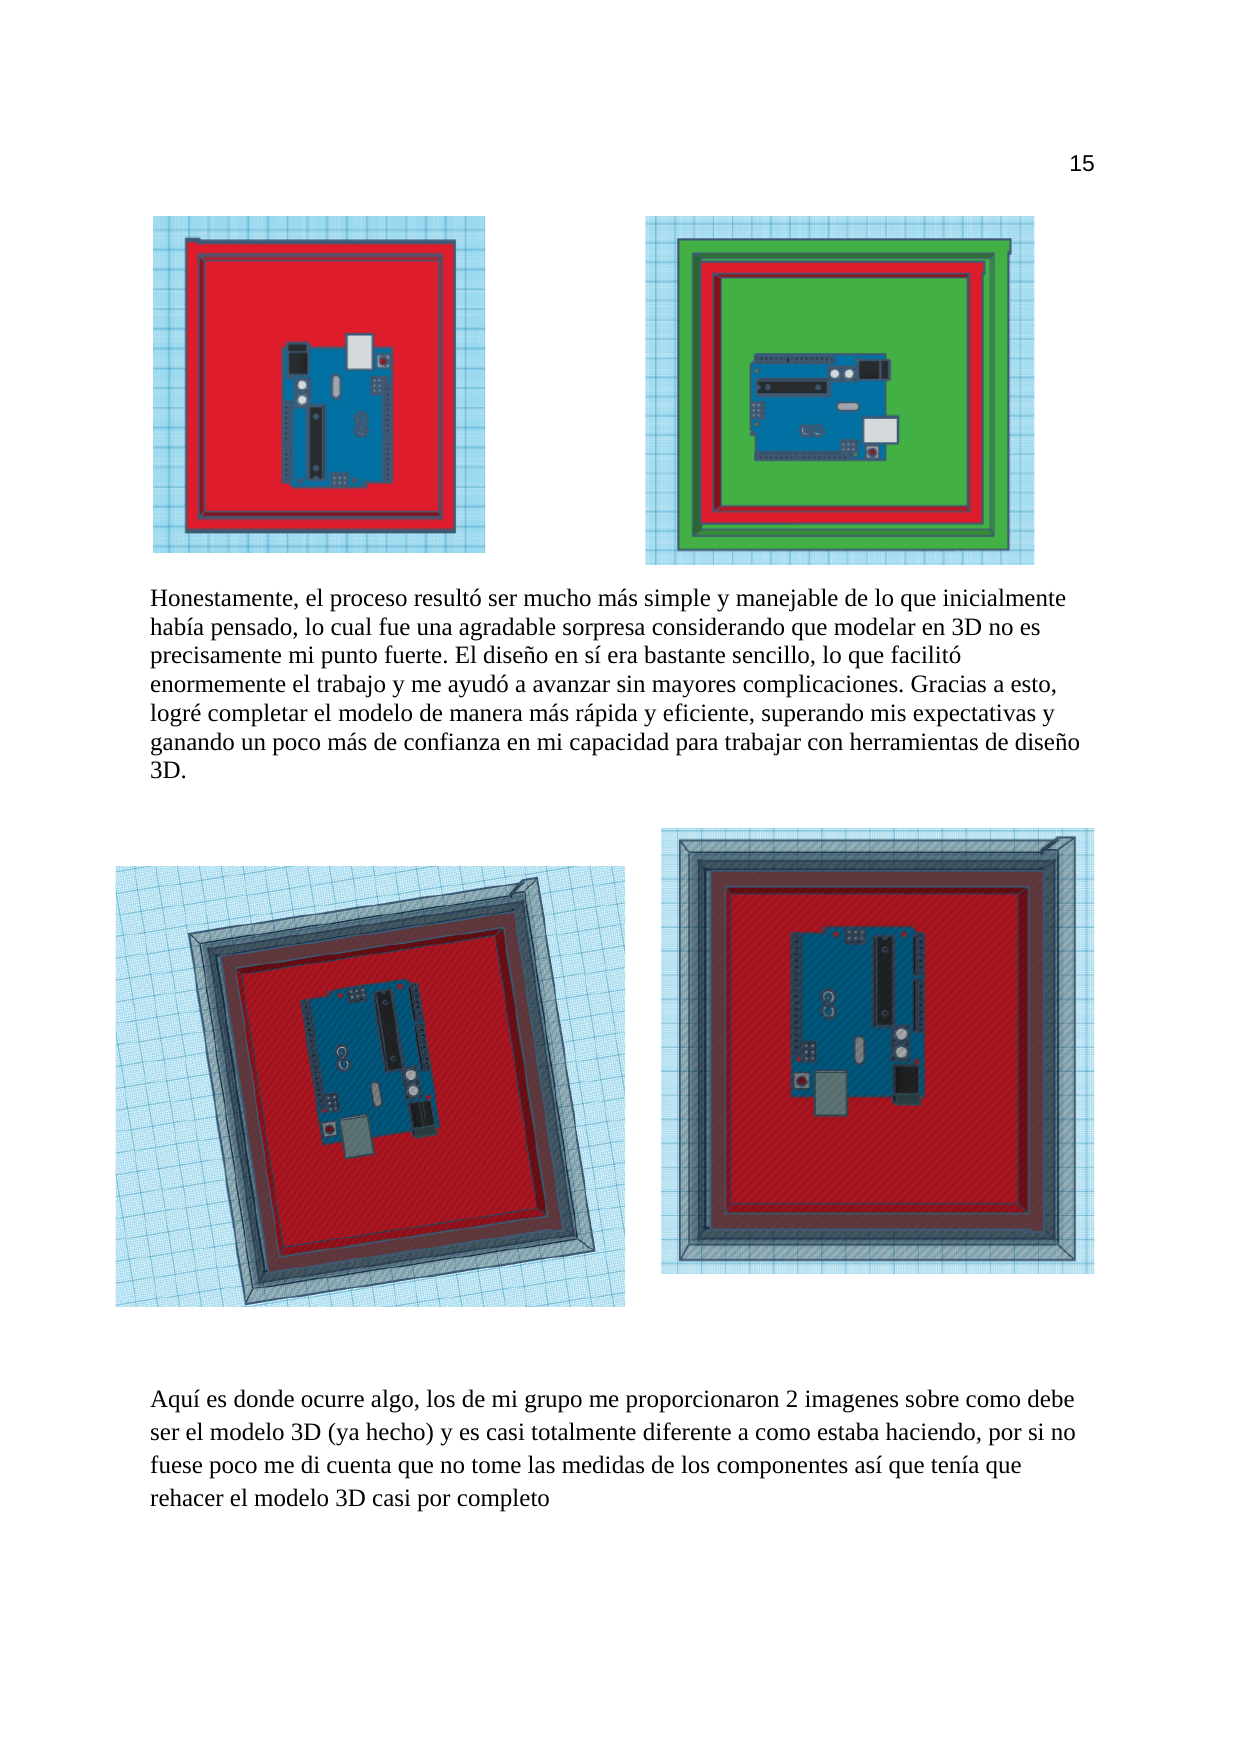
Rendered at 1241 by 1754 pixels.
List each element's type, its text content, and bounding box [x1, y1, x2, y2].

picture [115, 866, 625, 1307]
picture [153, 216, 486, 553]
picture [661, 828, 1095, 1274]
picture [645, 216, 1035, 565]
text Aquí es donde ocurre algo, los de mi grupo me proporcionaron 2 imagenes sobre como debe ser el modelo 3D (ya hecho) y es casi totalmente diferente a como estaba haciendo, por si no fuese poco me di cuenta que no tome las medidas de los componentes así que tenía que rehacer el modelo 3D casi por completo [150, 1384, 1094, 1512]
